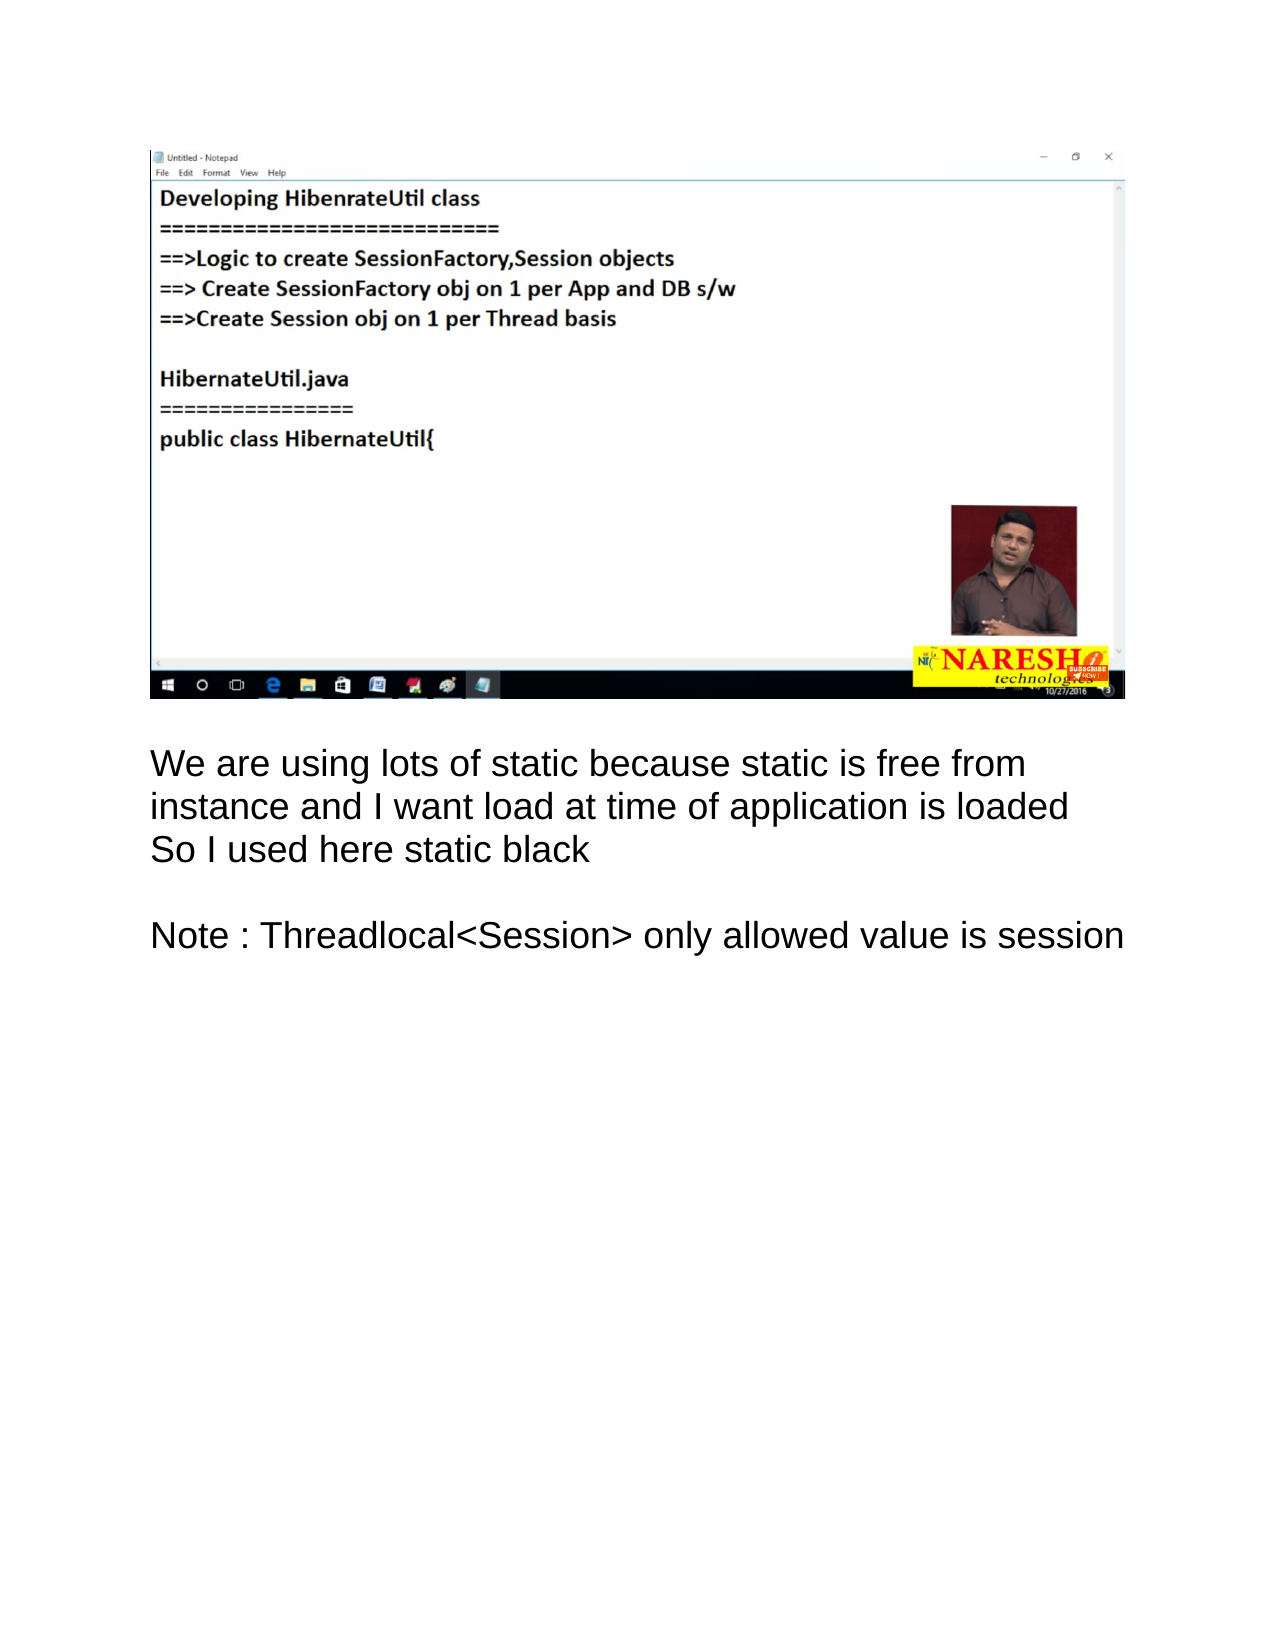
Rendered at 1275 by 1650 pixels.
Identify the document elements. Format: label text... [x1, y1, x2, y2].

text We are using lots of static because static is free from instance and I want load at time of application is loaded [150, 741, 1125, 827]
text So I used here static black [150, 827, 1125, 871]
picture [150, 150, 1125, 699]
text Note : Threadlocal<Session> only allowed value is session [150, 914, 1125, 957]
